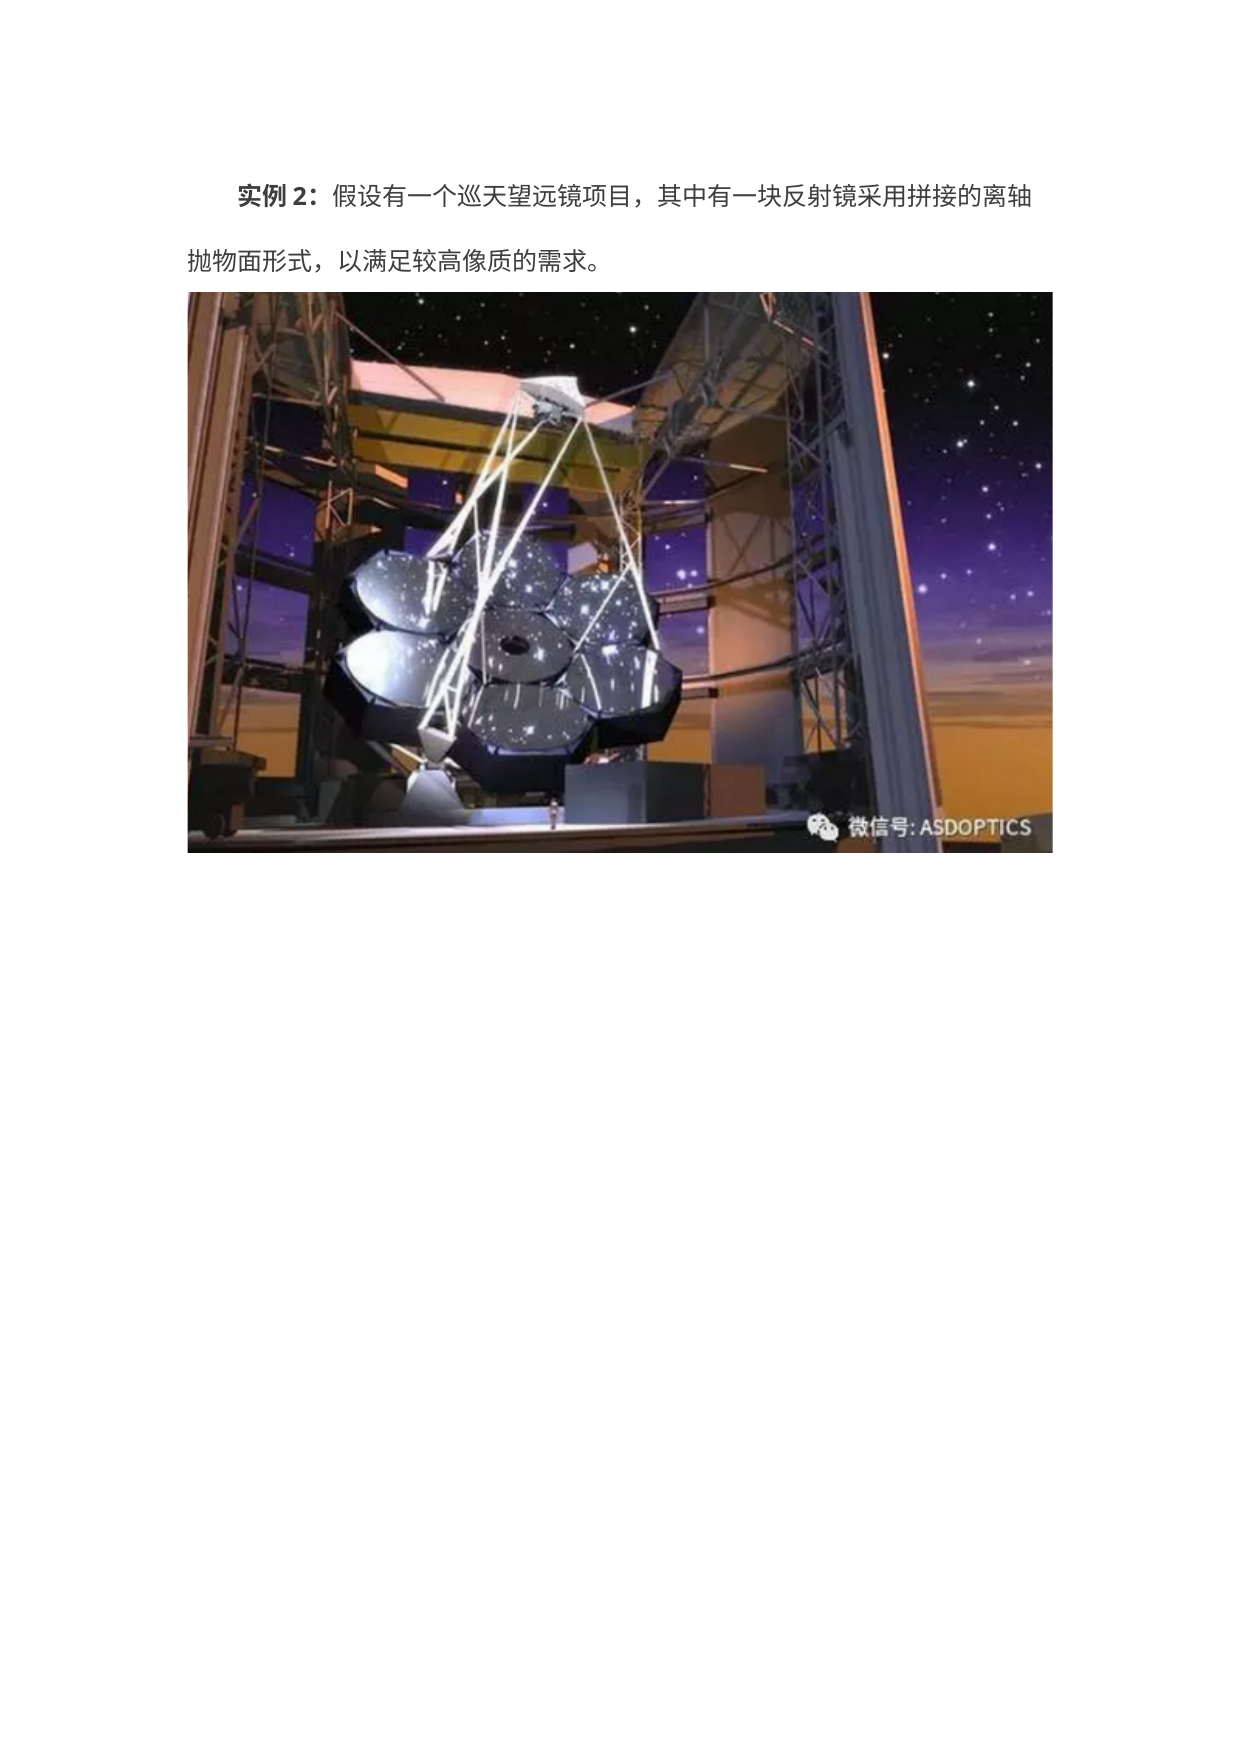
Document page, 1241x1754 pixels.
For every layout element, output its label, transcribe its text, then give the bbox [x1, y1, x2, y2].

text 实例2：假设有一个巡天望远镜项目，其中有一块反射镜采用拼接的离轴抛物面形式，以满足较高像质的需求。 [187, 162, 1053, 292]
picture [187, 292, 1053, 853]
